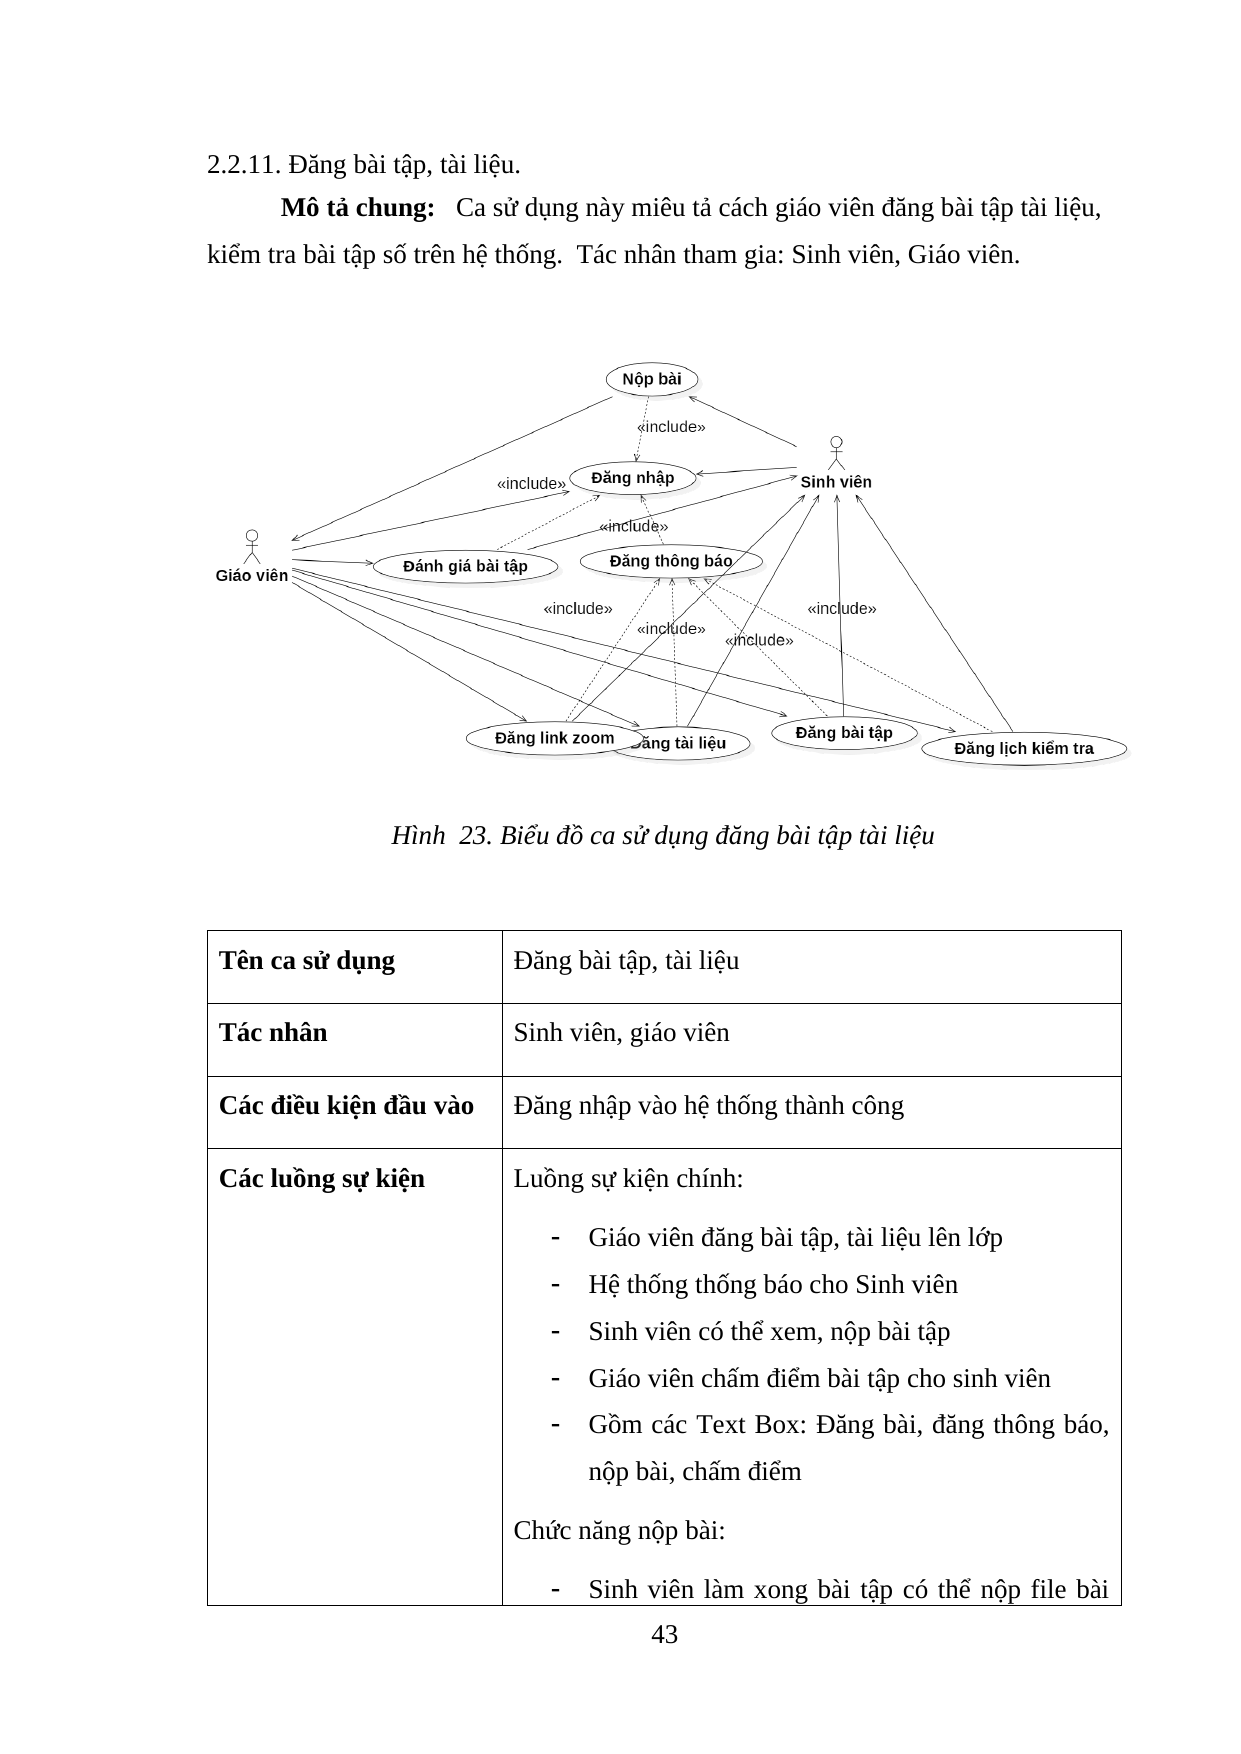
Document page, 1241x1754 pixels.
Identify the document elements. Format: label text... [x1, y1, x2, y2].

picture [206, 356, 1152, 791]
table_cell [503, 1149, 1121, 1605]
table_header Tên ca sử dụng [208, 931, 502, 1003]
subtitle 2.2.11. Đăng bài tập, tài liệu. [207, 148, 1122, 179]
table_cell Đăng nhập vào hệ thống thành công [503, 1077, 1121, 1148]
table_cell Các điều kiện đầu vào [208, 1077, 502, 1148]
table_cell Tác nhân [208, 1004, 502, 1076]
table_cell Các luồng sự kiện [208, 1149, 502, 1605]
text Mô tả chung: Ca sử dụng này miêu tả cách giáo viên đăng bài tập tài liệu, kiểm tra bài tập số trên hệ thống. Tác nhân tham gia: Sinh viên, Giáo viên. [207, 191, 1122, 269]
table_header Đăng bài tập, tài liệu [503, 931, 1121, 1003]
text Hình 23. Biểu đồ ca sử dụng đăng bài tập tài liệu [207, 819, 1122, 850]
table_cell Sinh viên, giáo viên [503, 1004, 1121, 1076]
